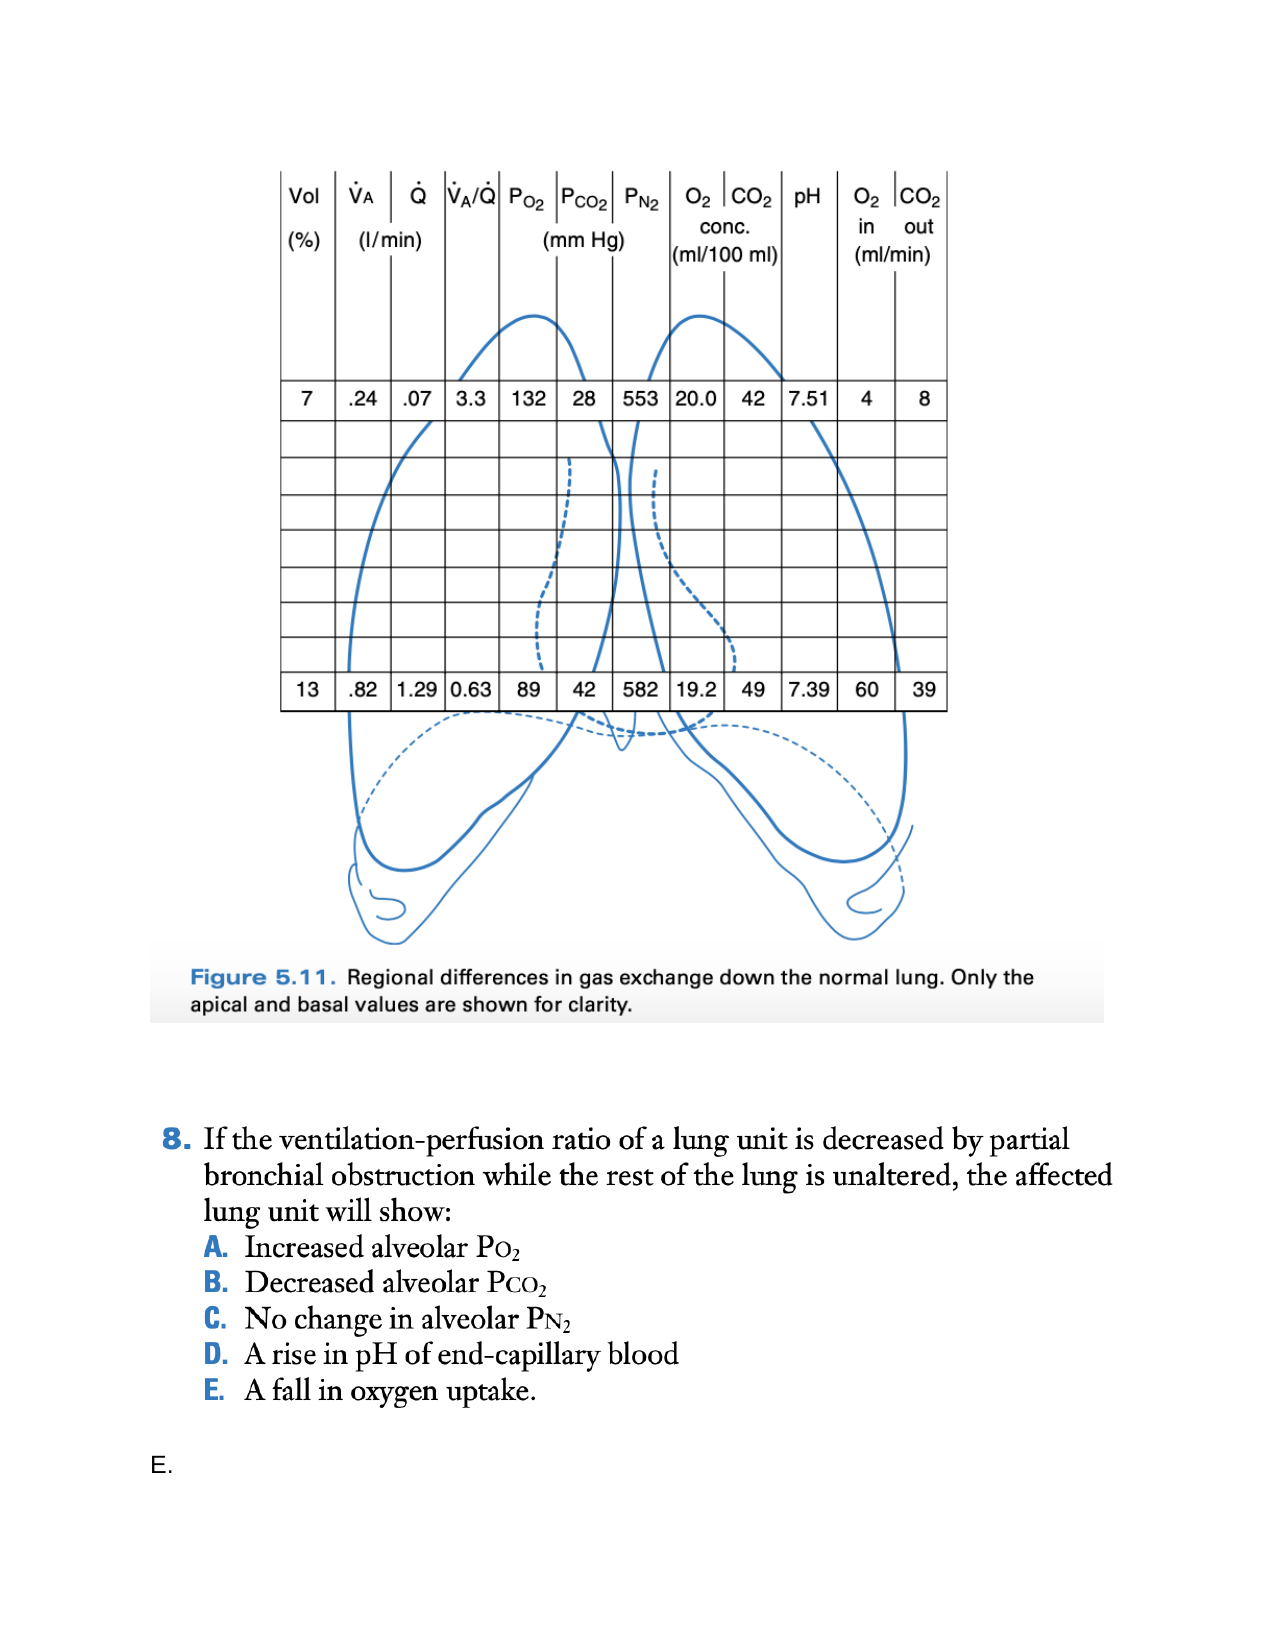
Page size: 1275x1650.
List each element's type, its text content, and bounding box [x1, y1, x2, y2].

picture [150, 1110, 1125, 1422]
text E. [150, 1451, 1125, 1479]
picture [150, 150, 1105, 1023]
